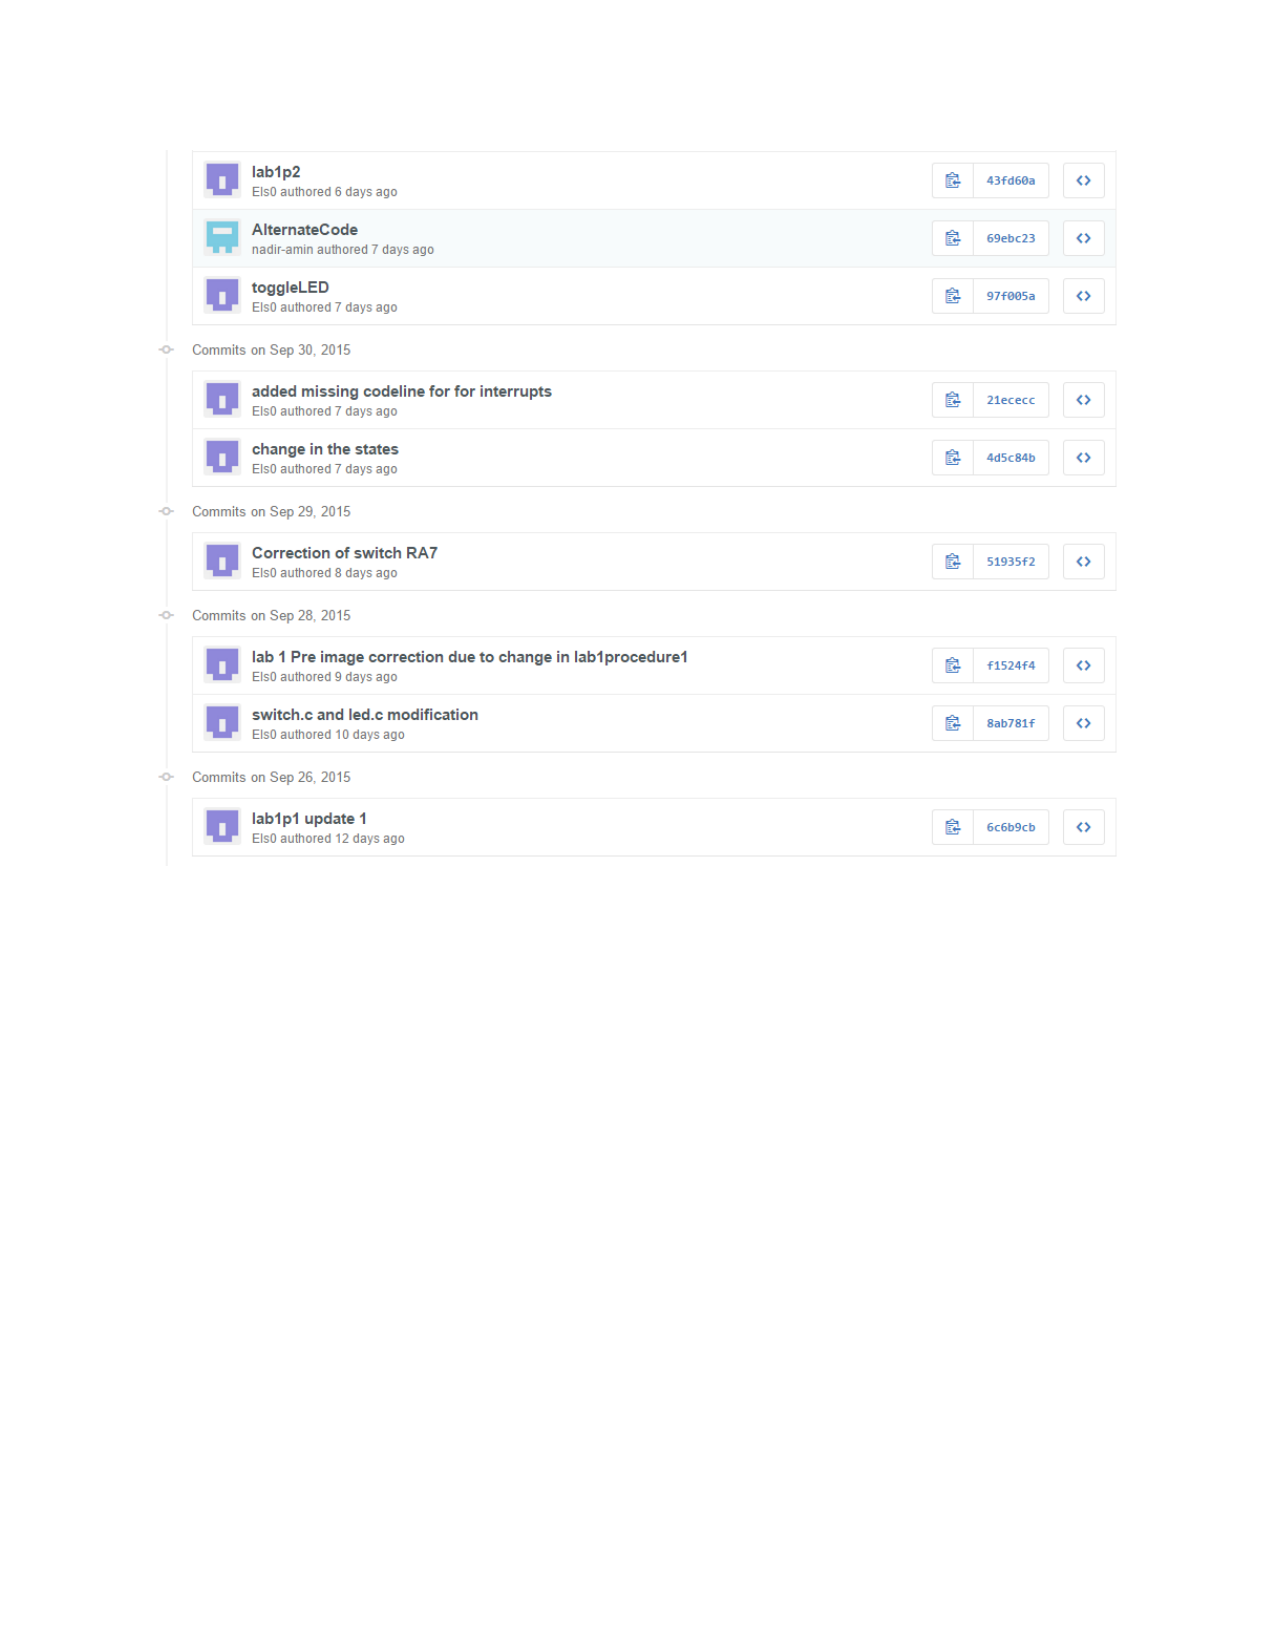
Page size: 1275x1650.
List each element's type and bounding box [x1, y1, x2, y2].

picture [150, 150, 1125, 866]
